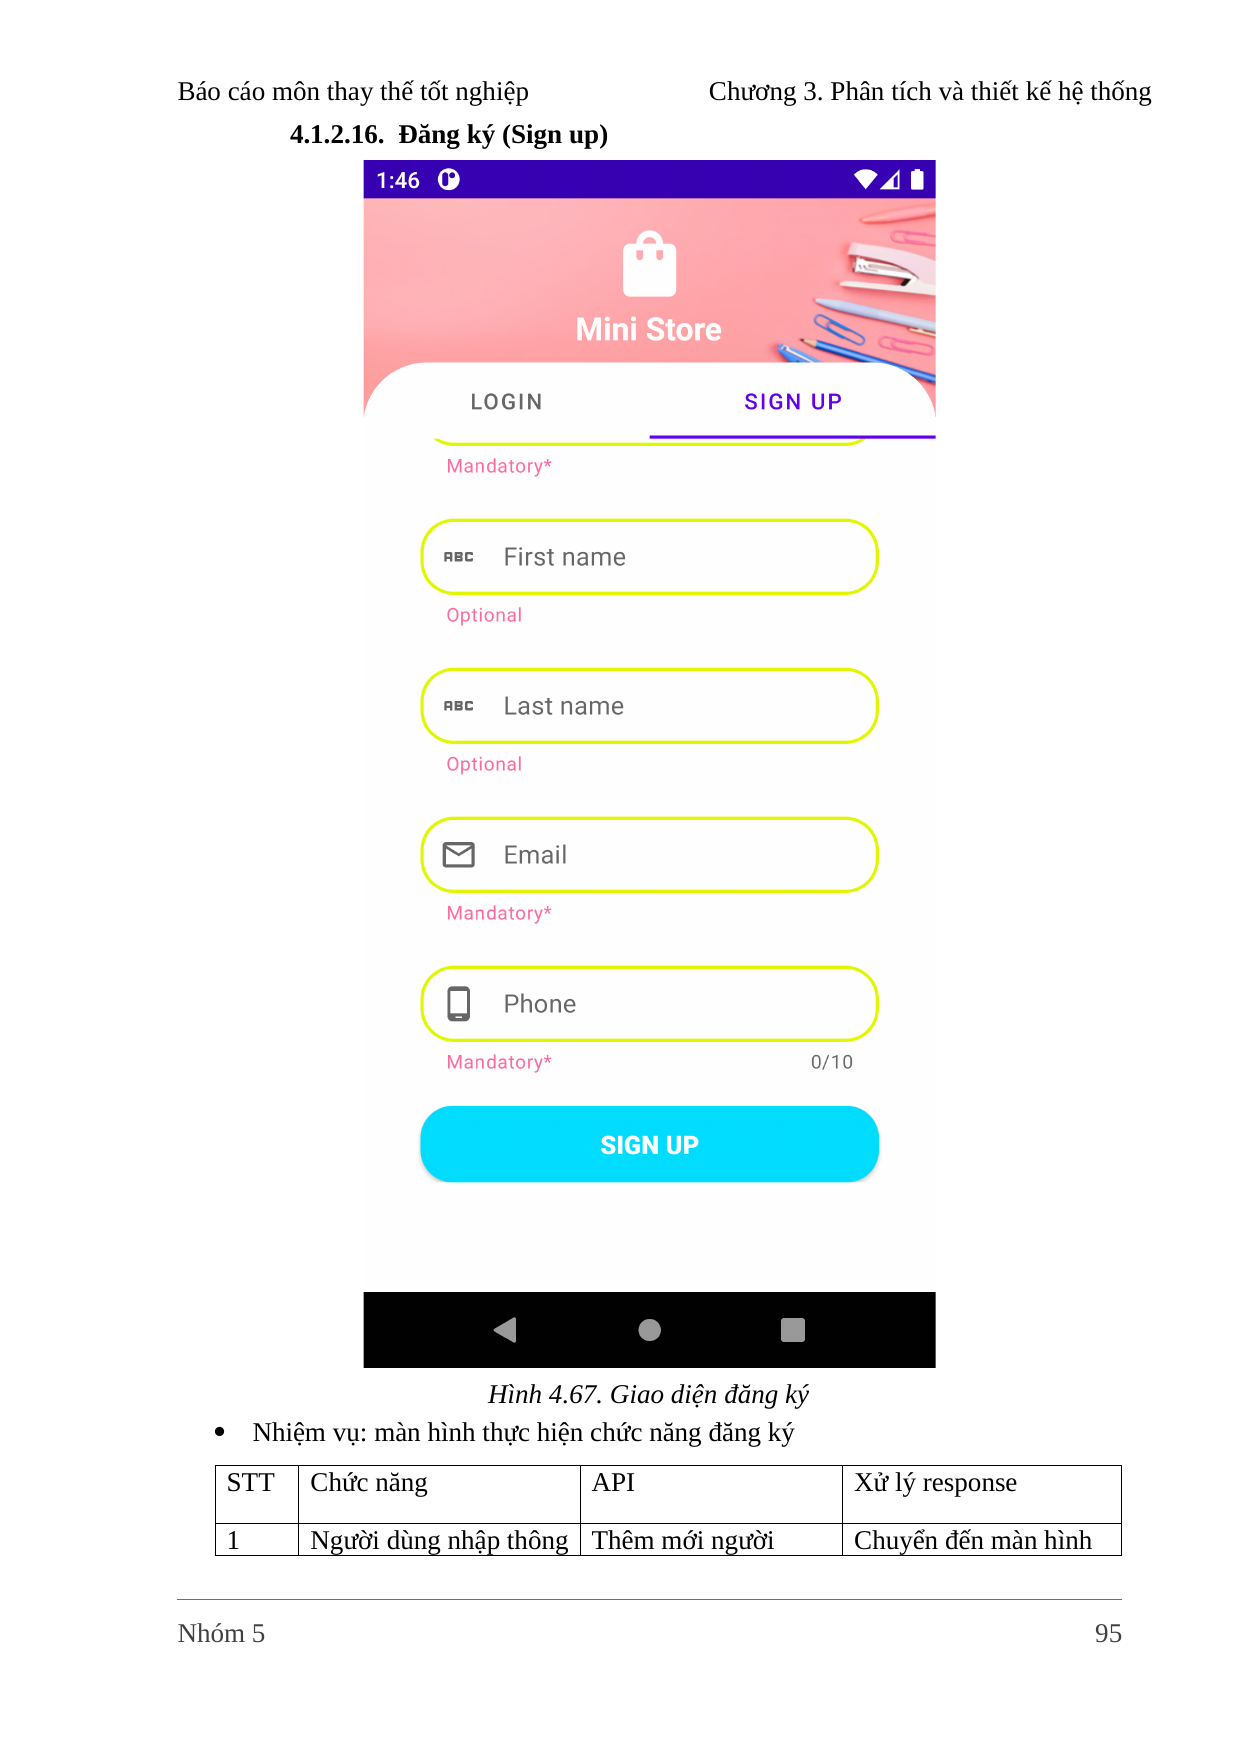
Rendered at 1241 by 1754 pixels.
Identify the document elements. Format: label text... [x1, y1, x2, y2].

table_header STT [216, 1466, 298, 1523]
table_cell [299, 1524, 580, 1555]
table_header API [581, 1466, 842, 1523]
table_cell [843, 1524, 1121, 1555]
table_cell 1 [216, 1524, 298, 1555]
picture [363, 160, 936, 1368]
table_header Xử lý response [843, 1466, 1121, 1523]
list Nhiệm vụ: màn hình thực hiện chức năng đăng ký [215, 1416, 1122, 1447]
table_header Chức năng [299, 1466, 580, 1523]
subtitle Đăng ký (Sign up) [290, 118, 1122, 149]
table_cell Thêm mới người dùng [581, 1524, 842, 1555]
